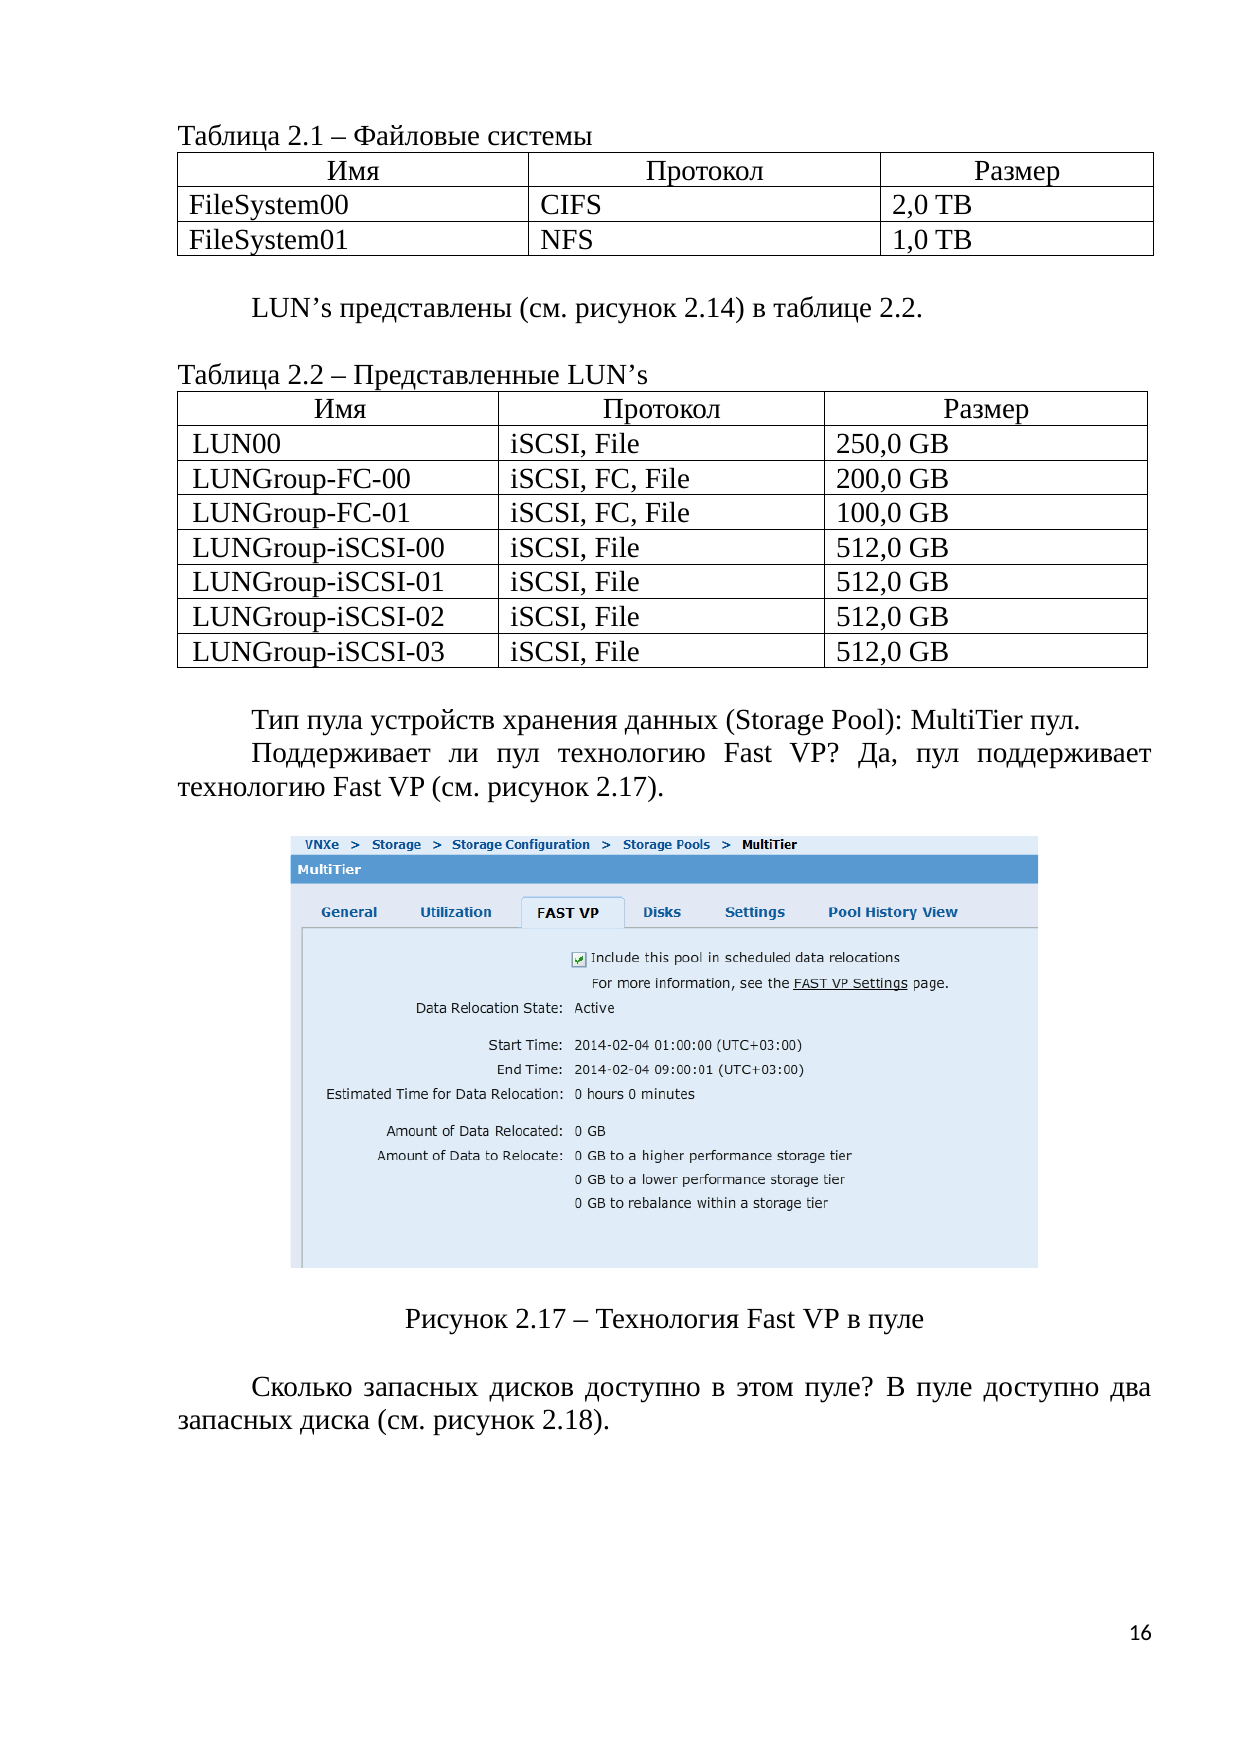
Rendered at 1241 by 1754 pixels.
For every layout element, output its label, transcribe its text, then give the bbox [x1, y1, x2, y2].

table_cell 512,0 GB [825, 599, 1147, 633]
table_header Имя [178, 392, 498, 425]
text Поддерживает ли пул технологию Fast VP? Да, пул поддерживает технологию Fast VP (см. рисунок 2.17). [177, 735, 1152, 802]
table_header Протокол [499, 392, 824, 425]
table_header Размер [881, 153, 1153, 186]
table_cell LUN00 [178, 426, 498, 460]
table_cell 512,0 GB [825, 530, 1147, 563]
text Сколько запасных дисков доступно в этом пуле? В пуле доступно два запасных диска (см. рисунок 2.18). [177, 1369, 1152, 1436]
table_cell 2,0 TB [881, 187, 1153, 221]
table_cell 512,0 GB [825, 634, 1147, 667]
table_cell 1,0 TB [881, 222, 1153, 255]
table_cell iSCSI, File [499, 565, 824, 598]
table_cell LUNGroup-iSCSI-02 [178, 599, 498, 633]
text LUN’s представлены (см. рисунок 2.14) в таблице 2.2. [177, 290, 1152, 323]
text Тип пула устройств хранения данных (Storage Pool): MultiTier пул. [177, 702, 1152, 735]
table_cell 100,0 GB [825, 495, 1147, 529]
text Таблица 2.1 – Файловые системы [177, 118, 1152, 152]
table_cell LUNGroup-iSCSI-00 [178, 530, 498, 563]
text Таблица 2.2 – Представленные LUN’s [177, 357, 1152, 391]
table_header Имя [178, 153, 528, 186]
table_cell LUNGroup-FC-00 [178, 461, 498, 494]
table_cell iSCSI, FC, File [499, 461, 824, 494]
table_cell iSCSI, File [499, 530, 824, 563]
table_cell LUNGroup-iSCSI-03 [178, 634, 498, 667]
table_cell iSCSI, File [499, 426, 824, 460]
table_cell NFS [529, 222, 880, 255]
table_cell iSCSI, FC, File [499, 495, 824, 529]
table_header Размер [825, 392, 1147, 425]
table_cell FileSystem01 [178, 222, 528, 255]
table_cell 250,0 GB [825, 426, 1147, 460]
table_cell iSCSI, File [499, 599, 824, 633]
table_cell FileSystem00 [178, 187, 528, 221]
table_cell iSCSI, File [499, 634, 824, 667]
text Рисунок 2.17 – Технология Fast VP в пуле [177, 1302, 1152, 1335]
table_cell 200,0 GB [825, 461, 1147, 494]
table_cell 512,0 GB [825, 565, 1147, 598]
table_header Протокол [529, 153, 880, 186]
picture [290, 836, 1039, 1268]
table_cell LUNGroup-FC-01 [178, 495, 498, 529]
table_cell LUNGroup-iSCSI-01 [178, 565, 498, 598]
table_cell CIFS [529, 187, 880, 221]
